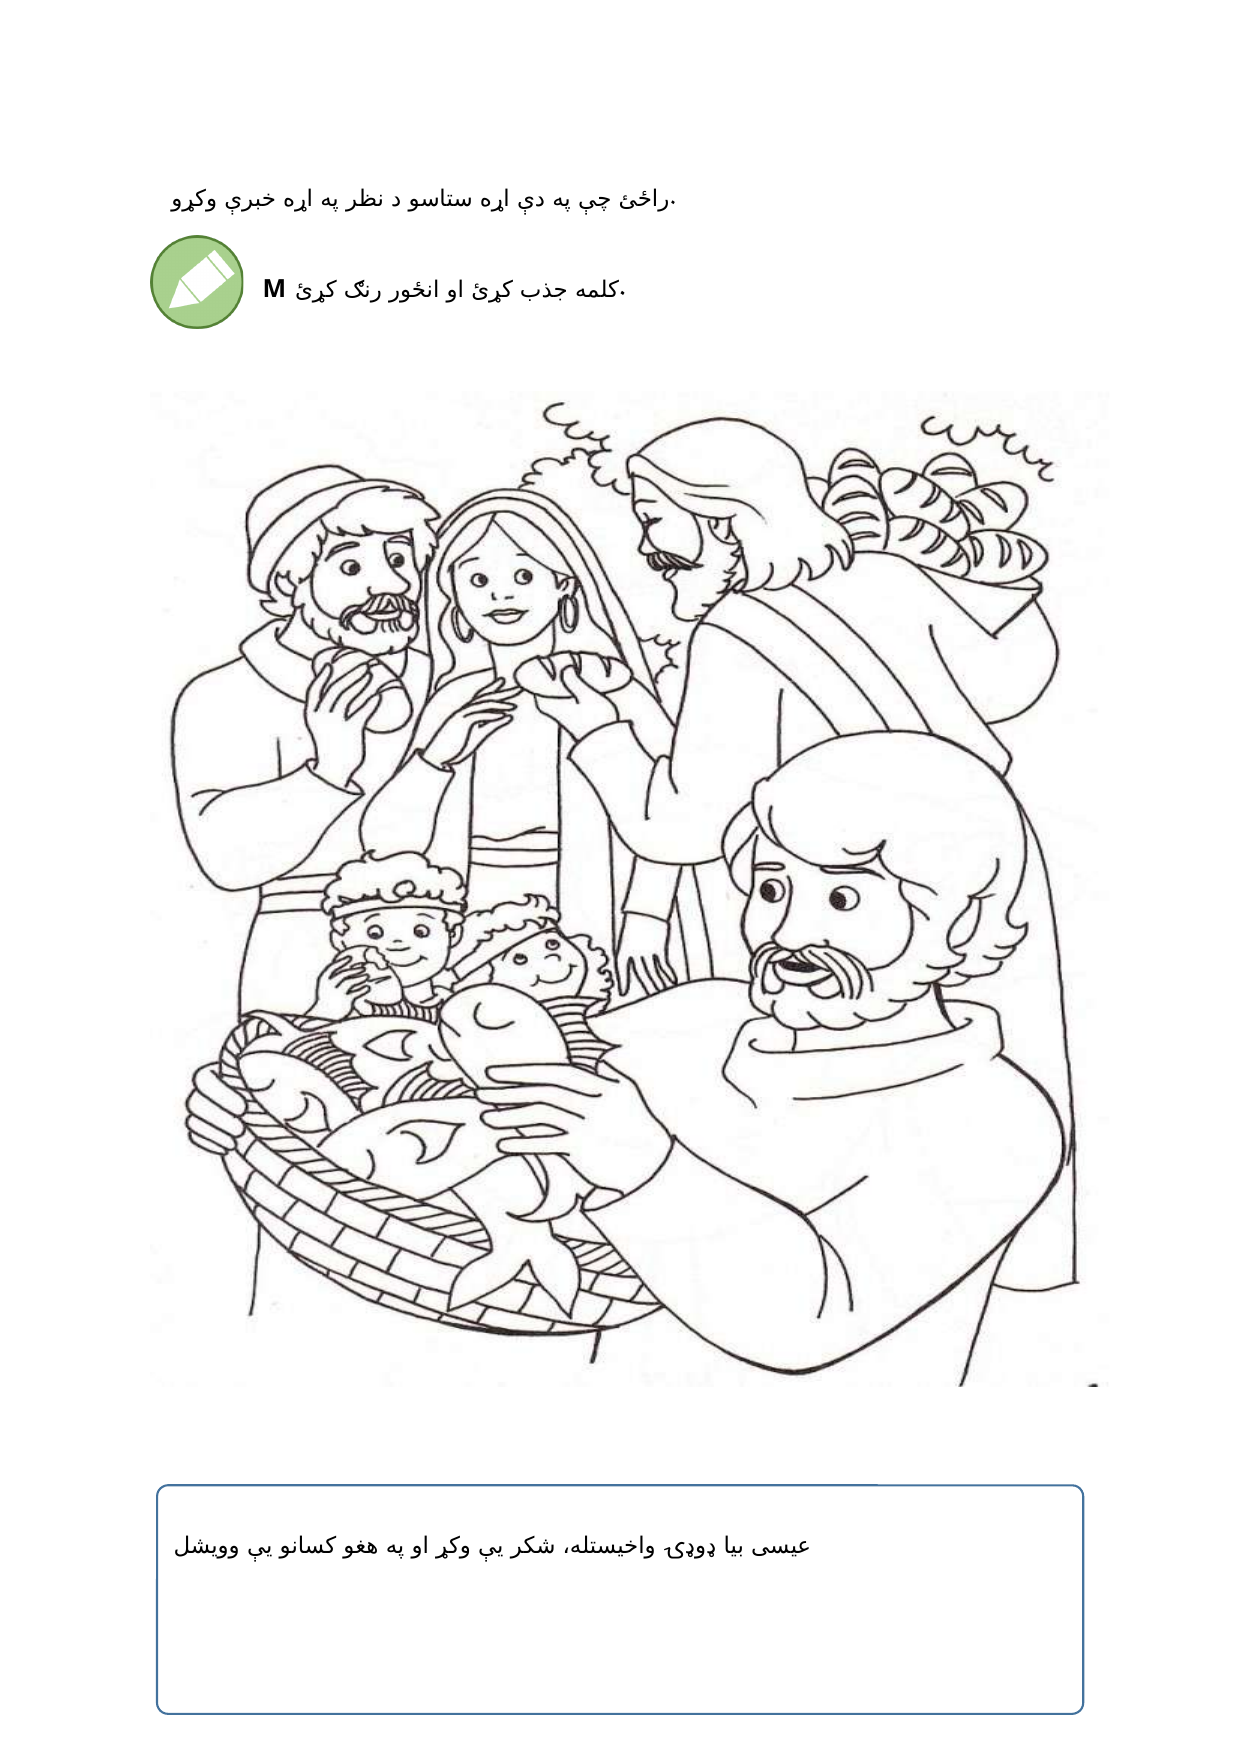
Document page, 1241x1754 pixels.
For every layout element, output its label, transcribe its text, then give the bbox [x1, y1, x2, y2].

text M کلمه جذب کړئ او انځور رنګ کړئ. [244, 266, 1090, 313]
picture [150, 391, 1110, 1387]
picture [150, 235, 244, 329]
text عیسی بیا ډوډۍ واخیستله، شکر یې وکړ او په هغو کسانو یې وویشل [159, 1532, 1082, 1559]
text راځئ چې په دې اړه ستاسو د نظر په اړه خبرې وکړو. [171, 177, 1090, 221]
